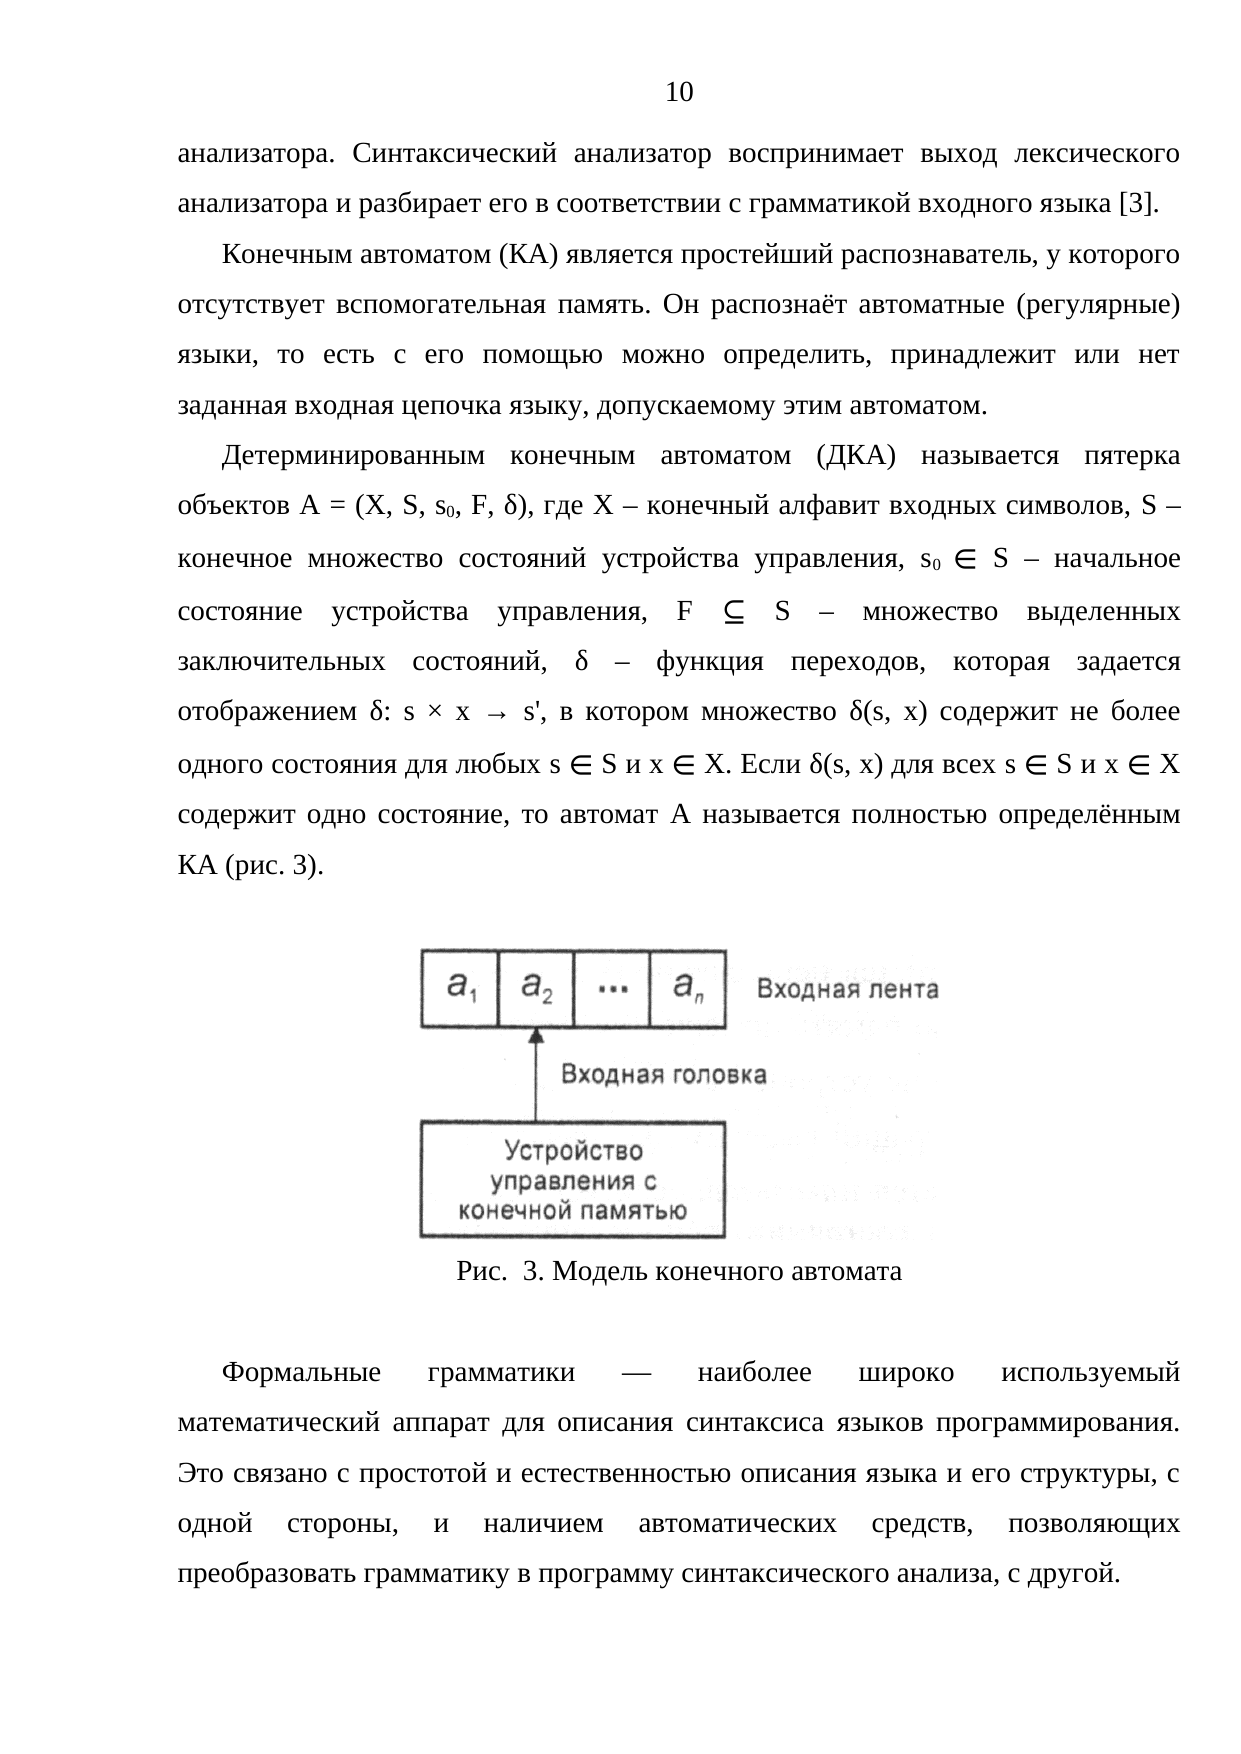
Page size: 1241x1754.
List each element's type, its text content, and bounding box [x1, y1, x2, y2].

text Формальные грамматики — наиболее широко используемый математический аппарат для описания синтаксиса языков программирования. Это связано с простотой и естественностью описания языка и его структуры, с одной стороны, и наличием автоматических средств, позволяющих преобразовать грамматику в программу синтаксического анализа, с другой. [177, 1354, 1181, 1589]
text Детерминированным конечным автоматом (ДКА) называется пятерка объектов A = (X, S, s0, F, δ), где X – конечный алфавит входных символов, S – конечное множество состояний устройства управления, s0 ∊ S – начальное состояние устройства управления, F ⊆ S – множество выделенных заключительных состояний, δ – функция переходов, которая задается отображением δ: s × x → s', в котором множество δ(s, x) содержит не более одного состояния для любых s ∊ S и x ∊ X. Если δ(s, x) для всех s ∊ S и x ∊ X содержит одно состояние, то автомат A называется полностью определённым КА (рис. 3). [177, 437, 1181, 880]
text Конечным автоматом (КА) является простейший распознаватель, у которого отсутствует вспомогательная память. Он распознаёт автоматные (регулярные) языки, то есть с его помощью можно определить, принадлежит или нет заданная входная цепочка языку, допускаемому этим автоматом. [177, 236, 1181, 420]
picture [418, 947, 941, 1240]
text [177, 135, 1181, 219]
text Рис. 3. Модель конечного автомата [177, 1253, 1181, 1287]
